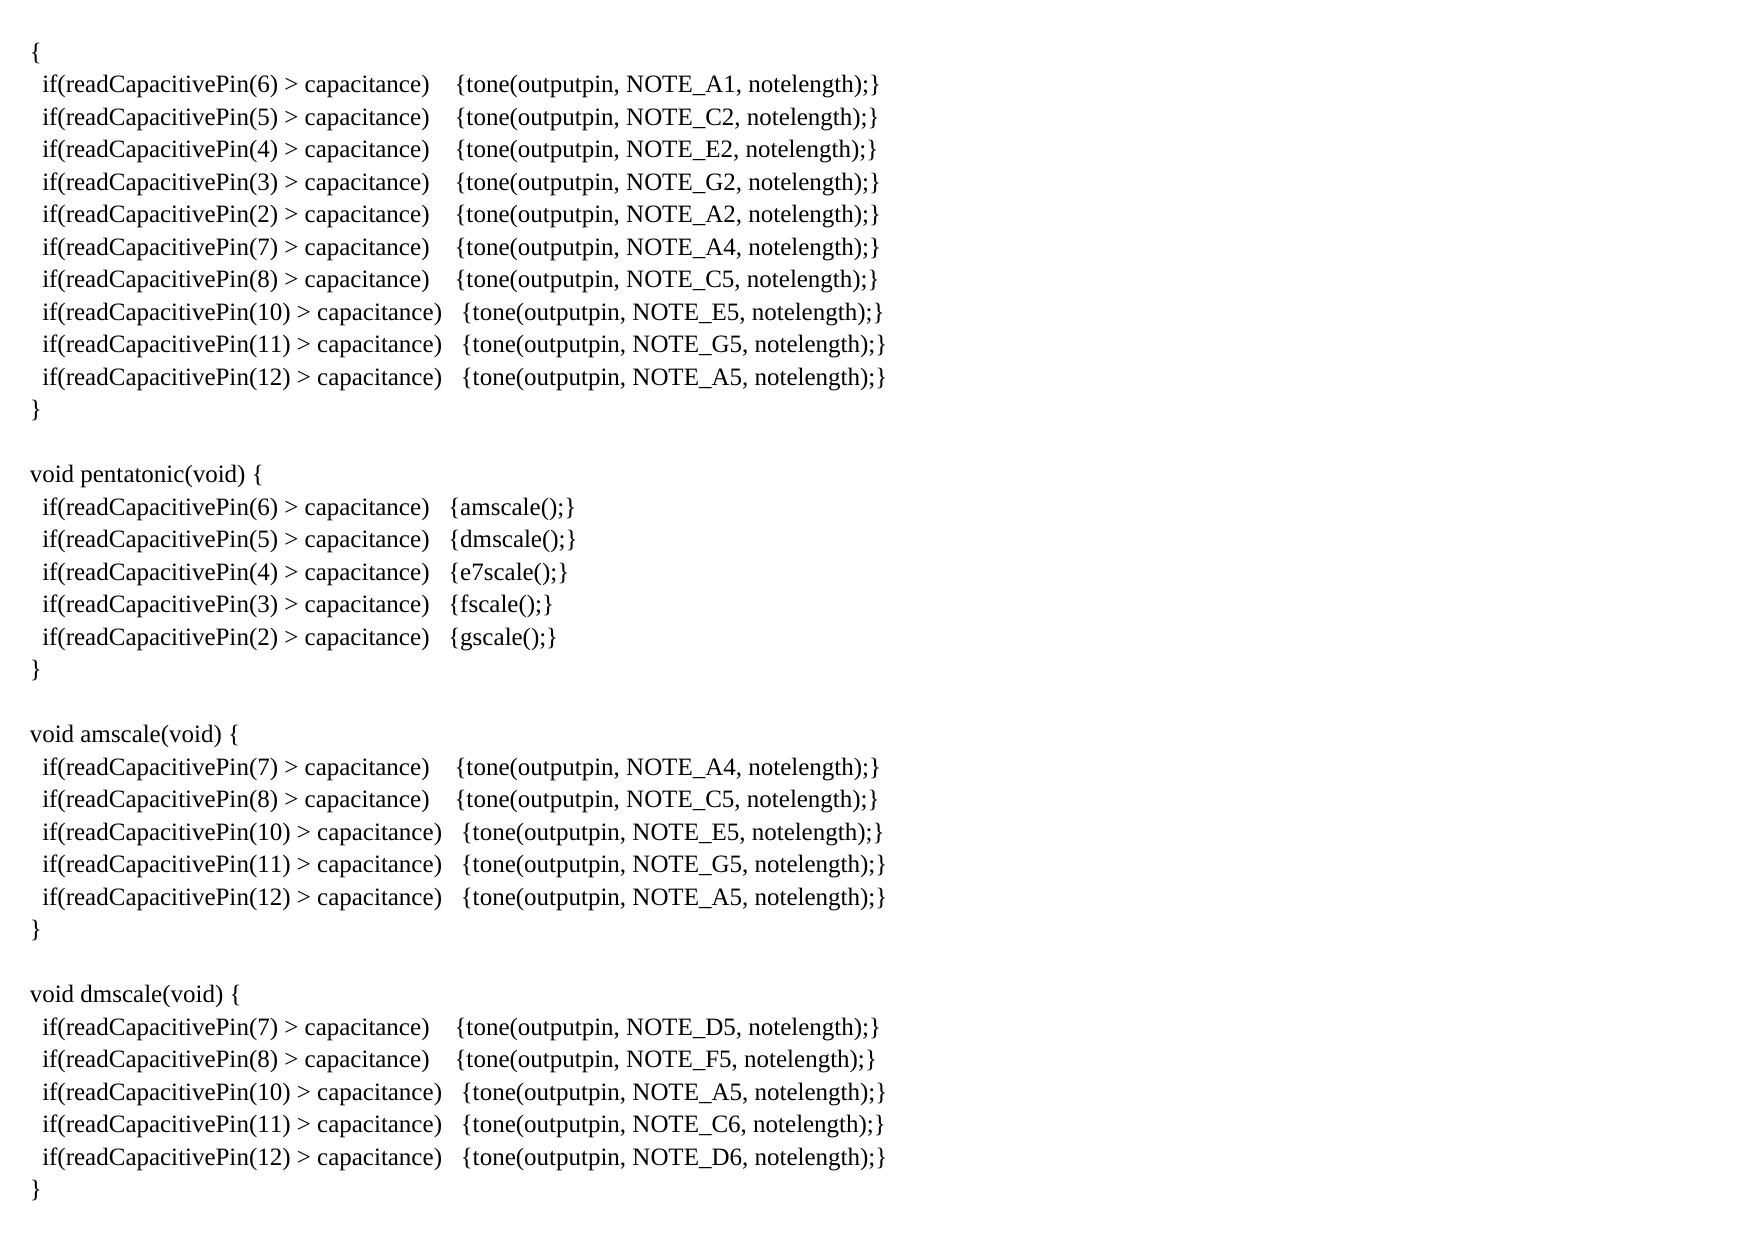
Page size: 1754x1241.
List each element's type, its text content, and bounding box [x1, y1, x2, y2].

text if(readCapacitivePin(5) > capacitance) {dmscale();} [29, 523, 1724, 555]
text if(readCapacitivePin(3) > capacitance) {fscale();} [29, 588, 1724, 620]
text void pentatonic(void) { [29, 458, 1724, 490]
text if(readCapacitivePin(6) > capacitance) {tone(outputpin, NOTE_A1, notelength);} [29, 68, 1724, 100]
text if(readCapacitivePin(11) > capacitance) {tone(outputpin, NOTE_C6, notelength);} [29, 1108, 1724, 1140]
text if(readCapacitivePin(5) > capacitance) {tone(outputpin, NOTE_C2, notelength);} [29, 100, 1724, 133]
text void amscale(void) { [29, 718, 1724, 750]
text if(readCapacitivePin(12) > capacitance) {tone(outputpin, NOTE_D6, notelength);} [29, 1140, 1724, 1173]
text if(readCapacitivePin(3) > capacitance) {tone(outputpin, NOTE_G2, notelength);} [29, 165, 1724, 198]
text if(readCapacitivePin(12) > capacitance) {tone(outputpin, NOTE_A5, notelength);} [29, 880, 1724, 913]
text if(readCapacitivePin(7) > capacitance) {tone(outputpin, NOTE_A4, notelength);} [29, 230, 1724, 263]
text { [29, 35, 1724, 68]
text } [29, 1173, 1724, 1205]
text if(readCapacitivePin(7) > capacitance) {tone(outputpin, NOTE_D5, notelength);} [29, 1010, 1724, 1043]
text if(readCapacitivePin(12) > capacitance) {tone(outputpin, NOTE_A5, notelength);} [29, 360, 1724, 393]
text if(readCapacitivePin(2) > capacitance) {tone(outputpin, NOTE_A2, notelength);} [29, 198, 1724, 230]
text void dmscale(void) { [29, 978, 1724, 1010]
text if(readCapacitivePin(10) > capacitance) {tone(outputpin, NOTE_E5, notelength);} [29, 295, 1724, 328]
text if(readCapacitivePin(11) > capacitance) {tone(outputpin, NOTE_G5, notelength);} [29, 848, 1724, 880]
text if(readCapacitivePin(11) > capacitance) {tone(outputpin, NOTE_G5, notelength);} [29, 328, 1724, 360]
text if(readCapacitivePin(8) > capacitance) {tone(outputpin, NOTE_C5, notelength);} [29, 783, 1724, 815]
text if(readCapacitivePin(10) > capacitance) {tone(outputpin, NOTE_A5, notelength);} [29, 1075, 1724, 1108]
text } [29, 393, 1724, 425]
text if(readCapacitivePin(10) > capacitance) {tone(outputpin, NOTE_E5, notelength);} [29, 815, 1724, 848]
text if(readCapacitivePin(8) > capacitance) {tone(outputpin, NOTE_C5, notelength);} [29, 263, 1724, 295]
text if(readCapacitivePin(2) > capacitance) {gscale();} [29, 620, 1724, 653]
text } [29, 653, 1724, 685]
text if(readCapacitivePin(8) > capacitance) {tone(outputpin, NOTE_F5, notelength);} [29, 1043, 1724, 1075]
text if(readCapacitivePin(4) > capacitance) {tone(outputpin, NOTE_E2, notelength);} [29, 133, 1724, 165]
text if(readCapacitivePin(7) > capacitance) {tone(outputpin, NOTE_A4, notelength);} [29, 750, 1724, 783]
text if(readCapacitivePin(4) > capacitance) {e7scale();} [29, 555, 1724, 588]
text if(readCapacitivePin(6) > capacitance) {amscale();} [29, 490, 1724, 523]
text } [29, 913, 1724, 945]
